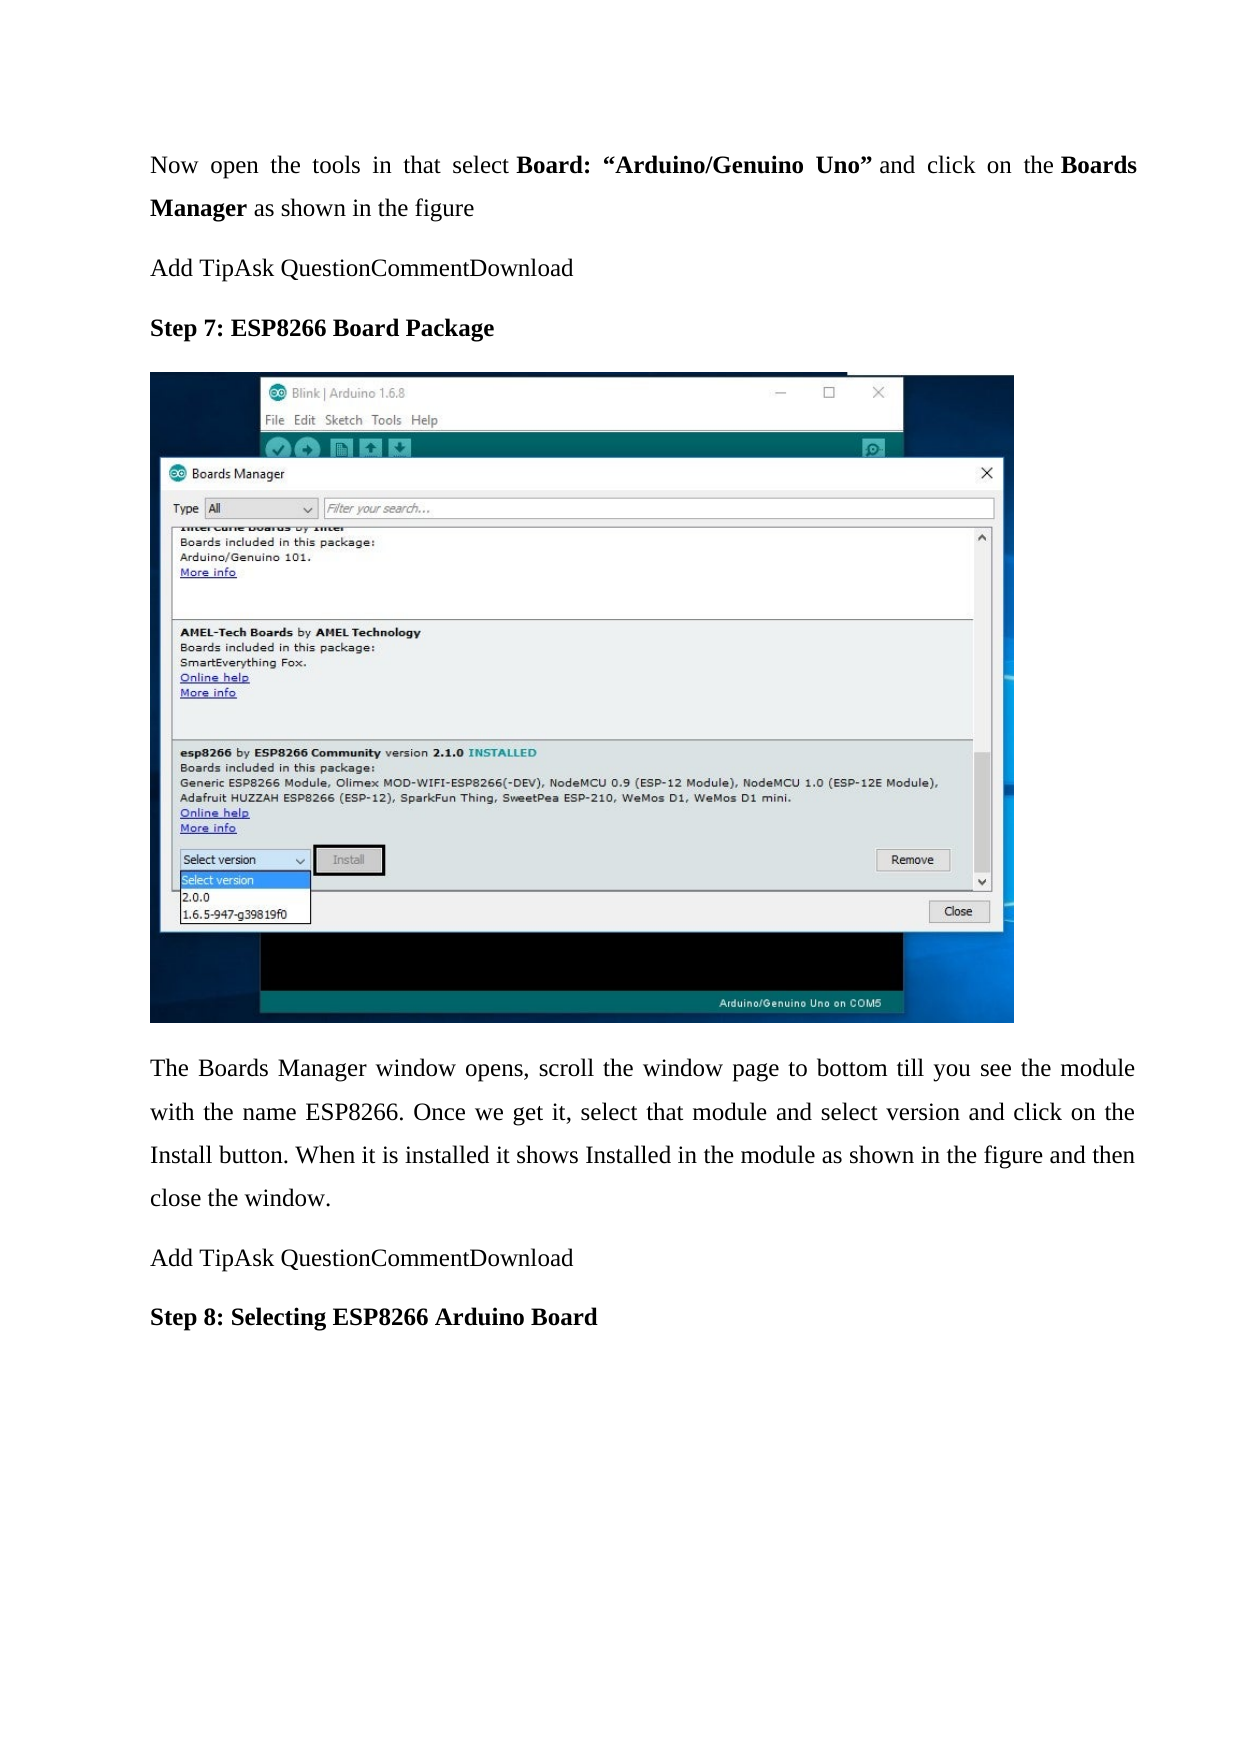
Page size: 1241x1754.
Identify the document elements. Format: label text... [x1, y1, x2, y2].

text Now open the tools in that select Board: “Arduino/Genuino Uno” and click on the Boards Manager as shown in the figure [150, 150, 1137, 222]
text Add TipAsk QuestionCommentDownload [150, 253, 1137, 282]
text Step 7: ESP8266 Board Package [150, 313, 1137, 341]
text The Boards Manager window opens, scroll the window page to bottom till you see the module with the name ESP8266. Once we get it, select that module and select version and click on the Install button. When it is installed it shows Installed in the module as shown in the figure and then close the window. [150, 1053, 1137, 1212]
text Step 8: Selecting ESP8266 Arduino Board [150, 1302, 1137, 1331]
picture [150, 372, 1014, 1023]
text Add TipAsk QuestionCommentDownload [150, 1243, 1137, 1271]
